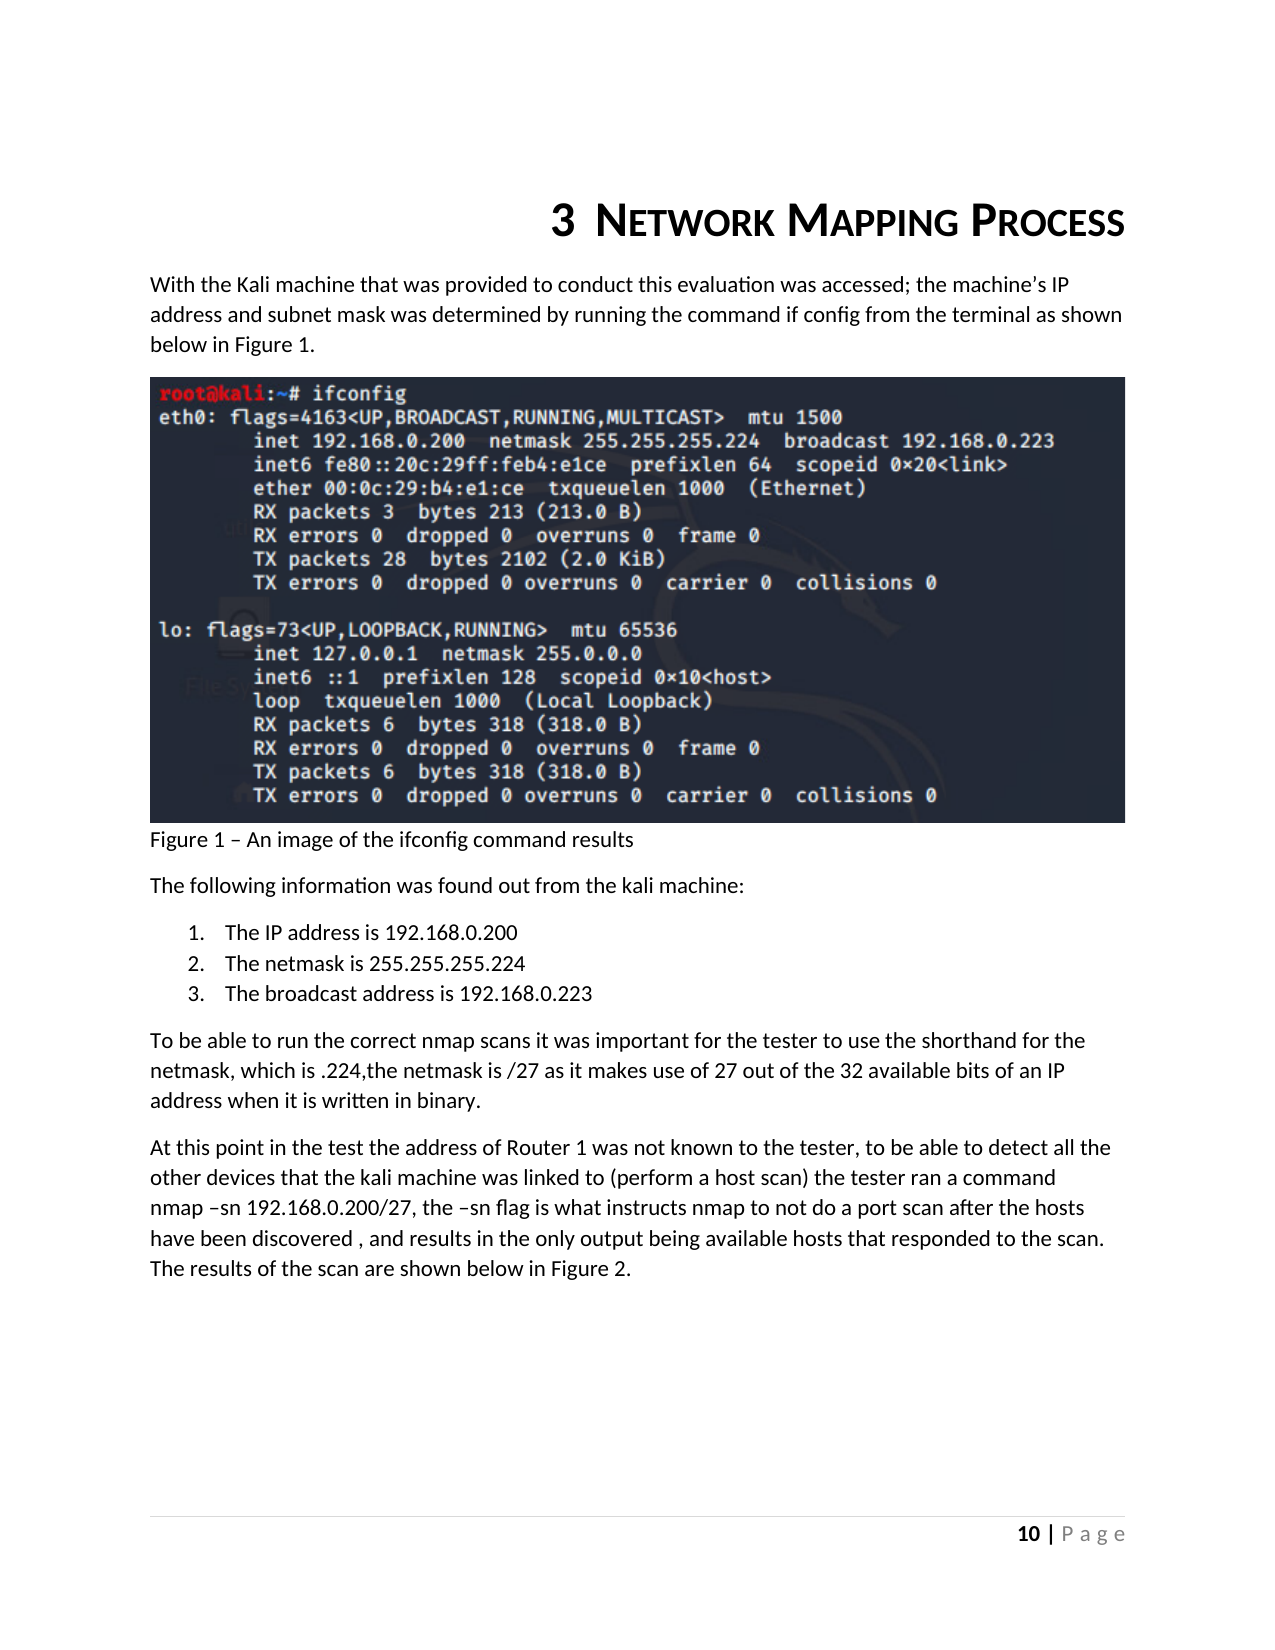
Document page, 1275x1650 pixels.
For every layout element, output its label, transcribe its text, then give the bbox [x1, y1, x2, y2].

text To be able to run the correct nmap scans it was important for the tester to use the shorthand for the netmask, which is .224,the netmask is /27 as it makes use of 27 out of the 32 available bits of an IP address when it is written in binary. [150, 1026, 1125, 1114]
list The IP address is 192.168.0.200 [187, 918, 1125, 947]
text The following information was found out from the kali machine: [150, 872, 1125, 900]
text At this point in the test the address of Router 1 was not known to the tester, to be able to detect all the other devices that the kali machine was linked to (perform a host scan) the tester ran a command nmap –sn 192.168.0.200/27, the –sn flag is what instructs nmap to not do a port scan after the hosts have been discovered , and results in the only output being available hosts that responded to the scan. The results of the scan are shown below in Figure 2. [150, 1133, 1125, 1282]
text Figure 1 – An image of the ifconfig command results [150, 823, 1125, 853]
list The netmask is 255.255.255.224 [187, 949, 1125, 977]
subtitle Network Mapping Process [150, 187, 1125, 248]
picture [150, 377, 1125, 823]
text With the Kali machine that was provided to conduct this evaluation was accessed; the machine’s IP address and subnet mask was determined by running the command if config from the terminal as shown below in Figure 1. [150, 270, 1125, 358]
list The broadcast address is 192.168.0.223 [187, 979, 1125, 1007]
